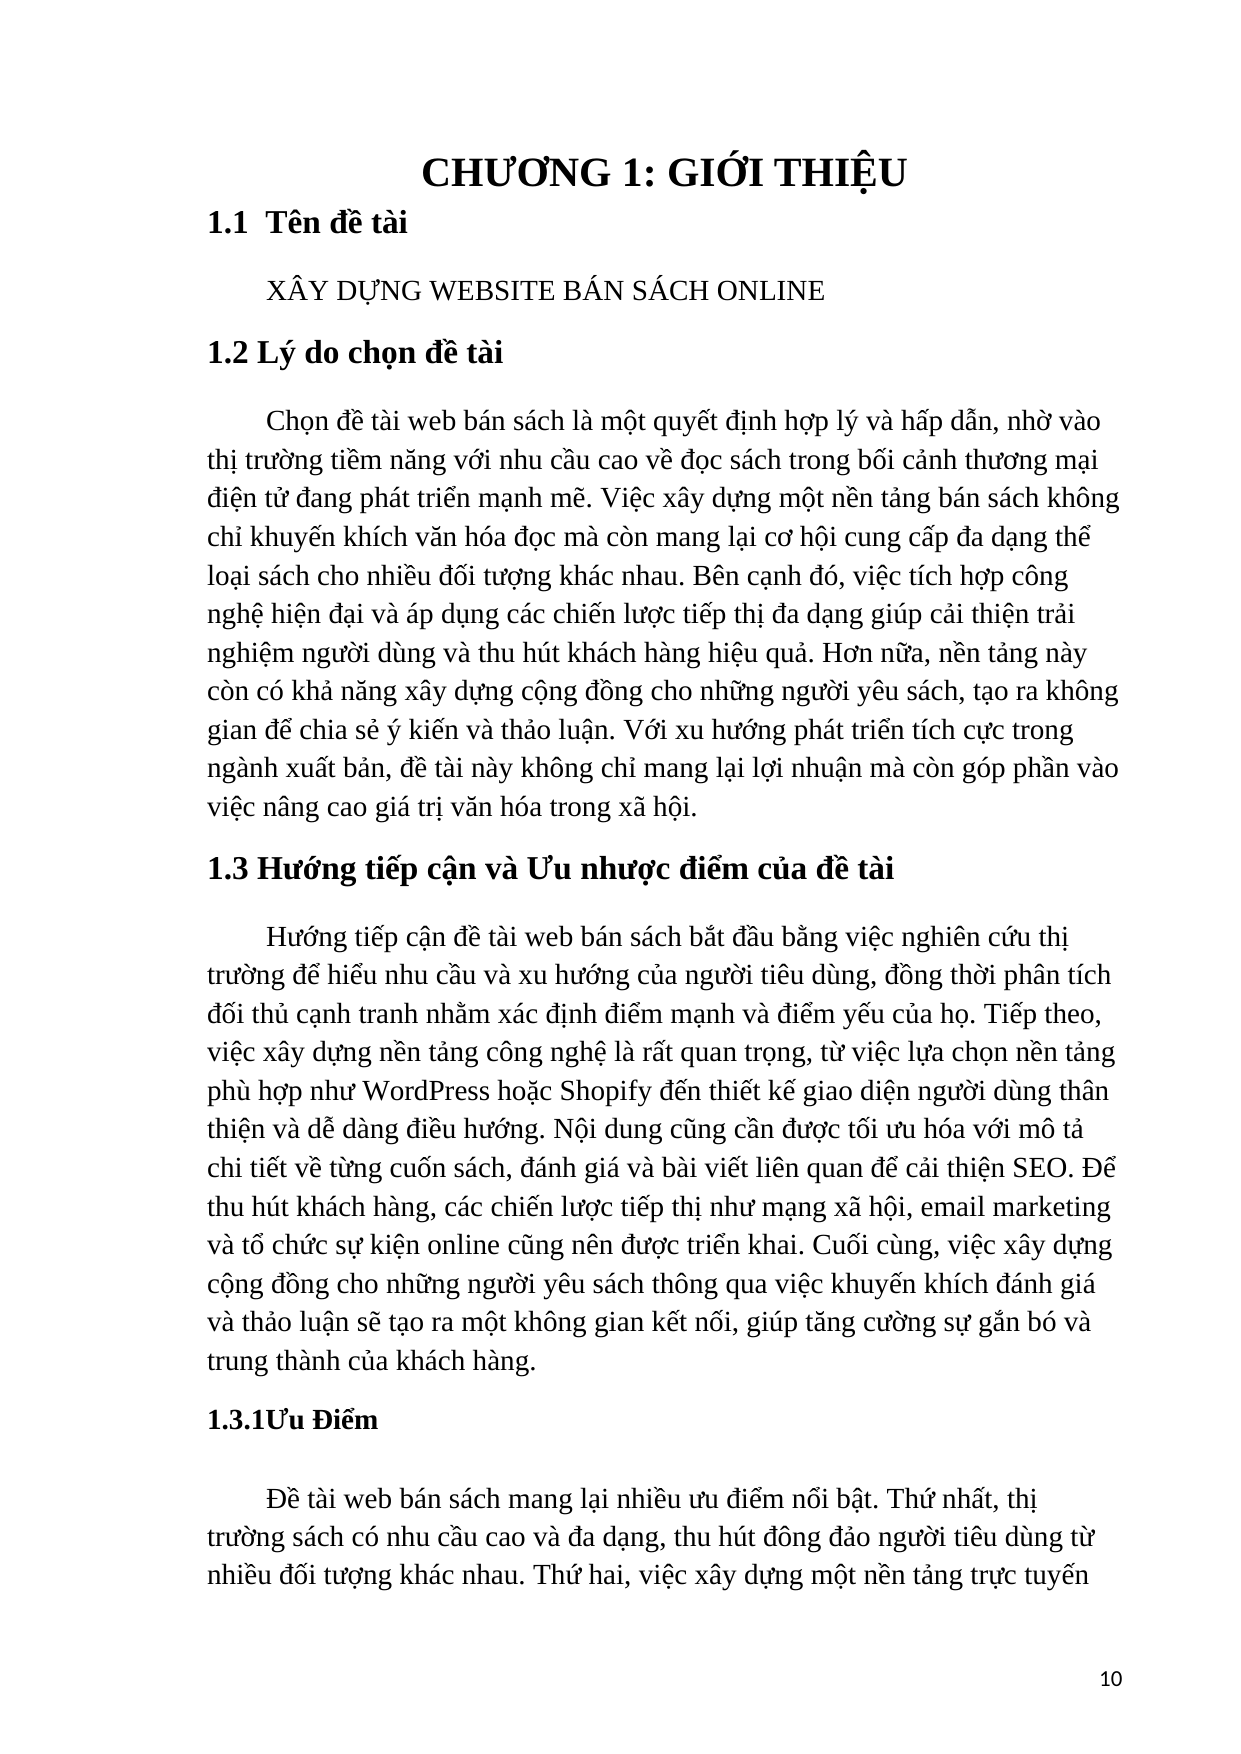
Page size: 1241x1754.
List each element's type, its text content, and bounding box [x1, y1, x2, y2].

subtitle 1.1 Tên đề tài [207, 203, 1122, 241]
subtitle Chương 1: GIỚI THIỆU [207, 148, 1122, 196]
text Hướng tiếp cận đề tài web bán sách bắt đầu bằng việc nghiên cứu thị trường để hiểu nhu cầu và xu hướng của người tiêu dùng, đồng thời phân tích đối thủ cạnh tranh nhằm xác định điểm mạnh và điểm yếu của họ. Tiếp theo, việc xây dựng nền tảng công nghệ là rất quan trọng, từ việc lựa chọn nền tảng phù hợp như WordPress hoặc Shopify đến thiết kế giao diện người dùng thân thiện và dễ dàng điều hướng. Nội dung cũng cần được tối ưu hóa với mô tả chi tiết về từng cuốn sách, đánh giá và bài viết liên quan để cải thiện SEO. Để thu hút khách hàng, các chiến lược tiếp thị như mạng xã hội, email marketing và tổ chức sự kiện online cũng nên được triển khai. Cuối cùng, việc xây dựng cộng đồng cho những người yêu sách thông qua việc khuyến khích đánh giá và thảo luận sẽ tạo ra một không gian kết nối, giúp tăng cường sự gắn bó và trung thành của khách hàng. [207, 919, 1122, 1376]
subtitle 1.3 Hướng tiếp cận và Ưu nhược điểm của đề tài [207, 848, 1122, 887]
subtitle 1.3.1Ưu Điểm [207, 1402, 1122, 1436]
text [207, 1482, 1122, 1591]
text Chọn đề tài web bán sách là một quyết định hợp lý và hấp dẫn, nhờ vào thị trường tiềm năng với nhu cầu cao về đọc sách trong bối cảnh thương mại điện tử đang phát triển mạnh mẽ. Việc xây dựng một nền tảng bán sách không chỉ khuyến khích văn hóa đọc mà còn mang lại cơ hội cung cấp đa dạng thể loại sách cho nhiều đối tượng khác nhau. Bên cạnh đó, việc tích hợp công nghệ hiện đại và áp dụng các chiến lược tiếp thị đa dạng giúp cải thiện trải nghiệm người dùng và thu hút khách hàng hiệu quả. Hơn nữa, nền tảng này còn có khả năng xây dựng cộng đồng cho những người yêu sách, tạo ra không gian để chia sẻ ý kiến và thảo luận. Với xu hướng phát triển tích cực trong ngành xuất bản, đề tài này không chỉ mang lại lợi nhuận mà còn góp phần vào việc nâng cao giá trị văn hóa trong xã hội. [207, 403, 1122, 822]
subtitle 1.2 Lý do chọn đề tài [207, 333, 1122, 371]
text XÂY DỰNG WEBSITE BÁN SÁCH ONLINE [207, 273, 1122, 307]
